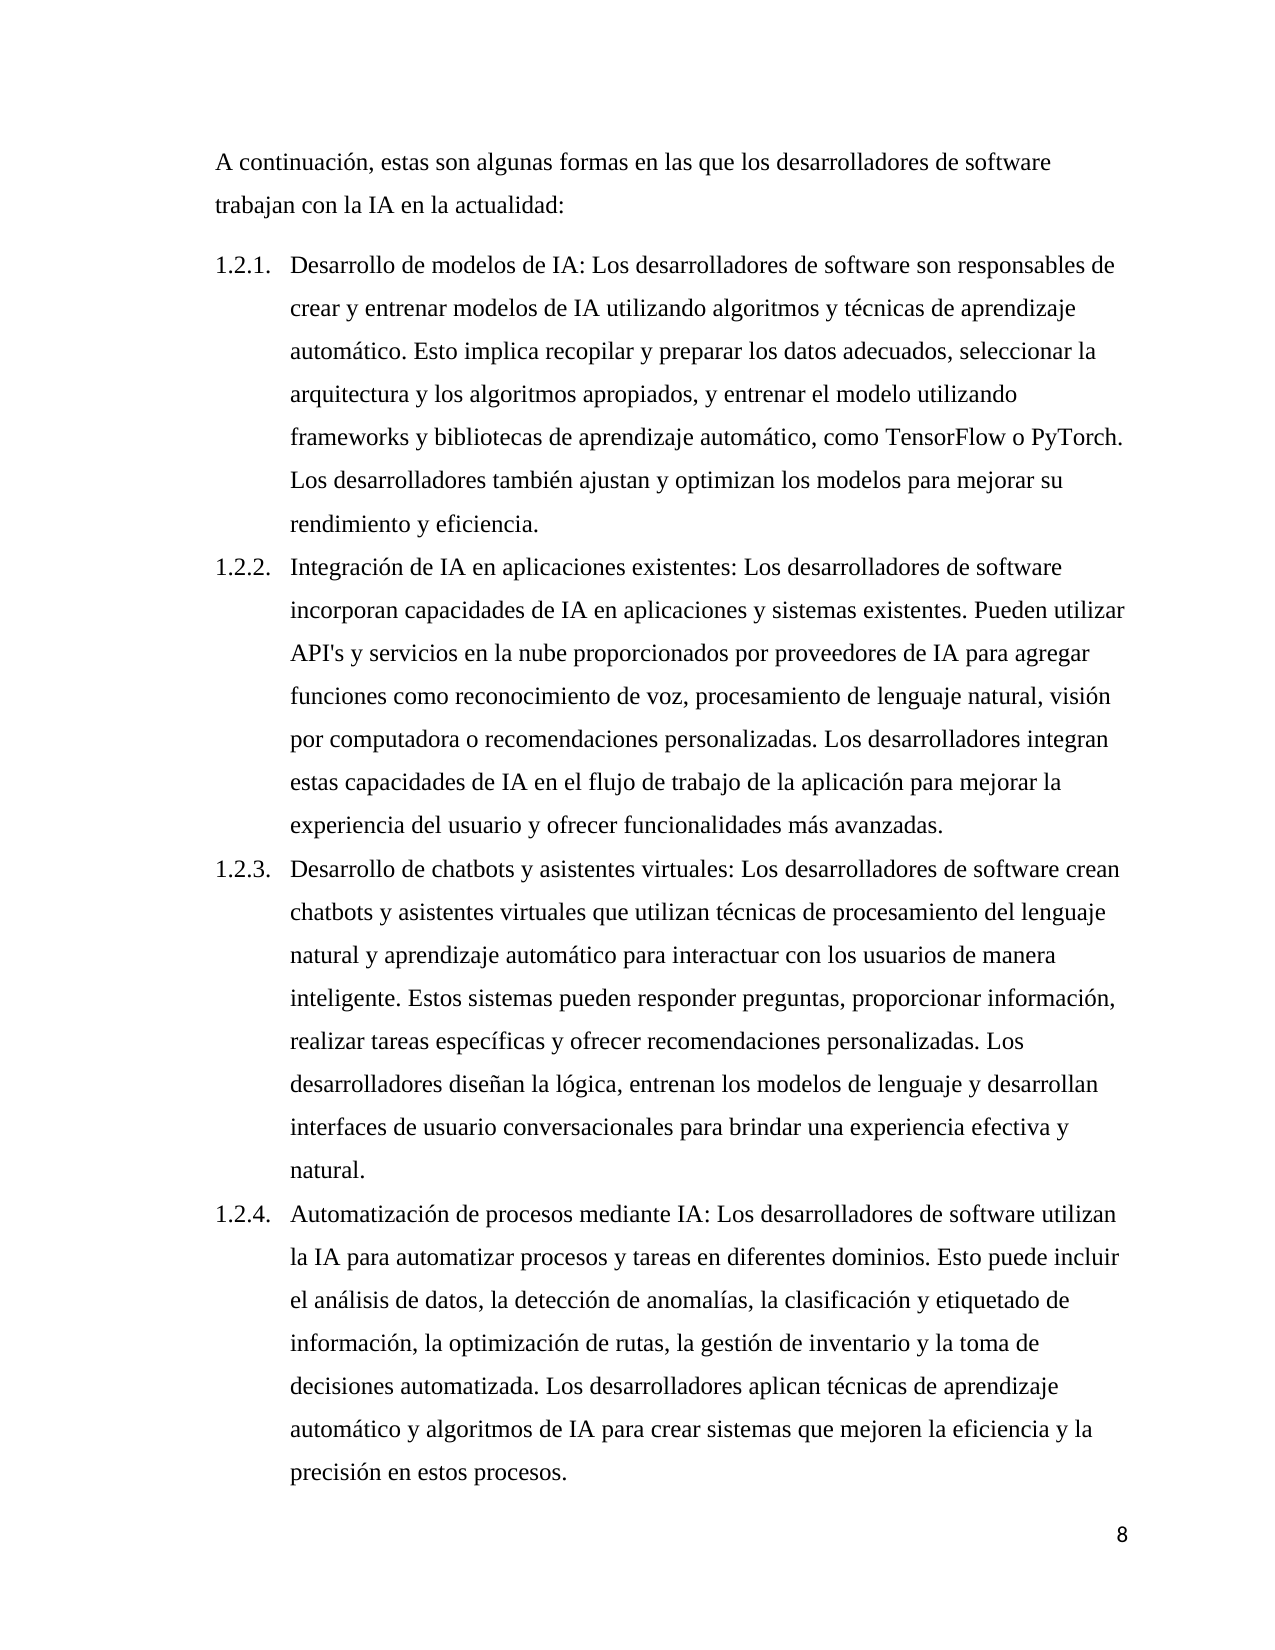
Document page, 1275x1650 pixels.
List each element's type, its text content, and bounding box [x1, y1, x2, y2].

list Automatización de procesos mediante IA: Los desarrolladores de software utilizan la IA para automatizar procesos y tareas en diferentes dominios. Esto puede incluir el análisis de datos, la detección de anomalías, la clasificación y etiquetado de información, la optimización de rutas, la gestión de inventario y la toma de decisiones automatizada. Los desarrolladores aplican técnicas de aprendizaje automático y algoritmos de IA para crear sistemas que mejoren la eficiencia y la precisión en estos procesos. [215, 1199, 1128, 1486]
list Integración de IA en aplicaciones existentes: Los desarrolladores de software incorporan capacidades de IA en aplicaciones y sistemas existentes. Pueden utilizar API's y servicios en la nube proporcionados por proveedores de IA para agregar funciones como reconocimiento de voz, procesamiento de lenguaje natural, visión por computadora o recomendaciones personalizadas. Los desarrolladores integran estas capacidades de IA en el flujo de trabajo de la aplicación para mejorar la experiencia del usuario y ofrecer funcionalidades más avanzadas. [215, 552, 1128, 839]
text A continuación, estas son algunas formas en las que los desarrolladores de software trabajan con la IA en la actualidad: [215, 147, 1128, 219]
list Desarrollo de chatbots y asistentes virtuales: Los desarrolladores de software crean chatbots y asistentes virtuales que utilizan técnicas de procesamiento del lenguaje natural y aprendizaje automático para interactuar con los usuarios de manera inteligente. Estos sistemas pueden responder preguntas, proporcionar información, realizar tareas específicas y ofrecer recomendaciones personalizadas. Los desarrolladores diseñan la lógica, entrenan los modelos de lenguaje y desarrollan interfaces de usuario conversacionales para brindar una experiencia efectiva y natural. [215, 854, 1128, 1184]
list Desarrollo de modelos de IA: Los desarrolladores de software son responsables de crear y entrenar modelos de IA utilizando algoritmos y técnicas de aprendizaje automático. Esto implica recopilar y preparar los datos adecuados, seleccionar la arquitectura y los algoritmos apropiados, y entrenar el modelo utilizando frameworks y bibliotecas de aprendizaje automático, como TensorFlow o PyTorch. Los desarrolladores también ajustan y optimizan los modelos para mejorar su rendimiento y eficiencia. [215, 250, 1128, 537]
